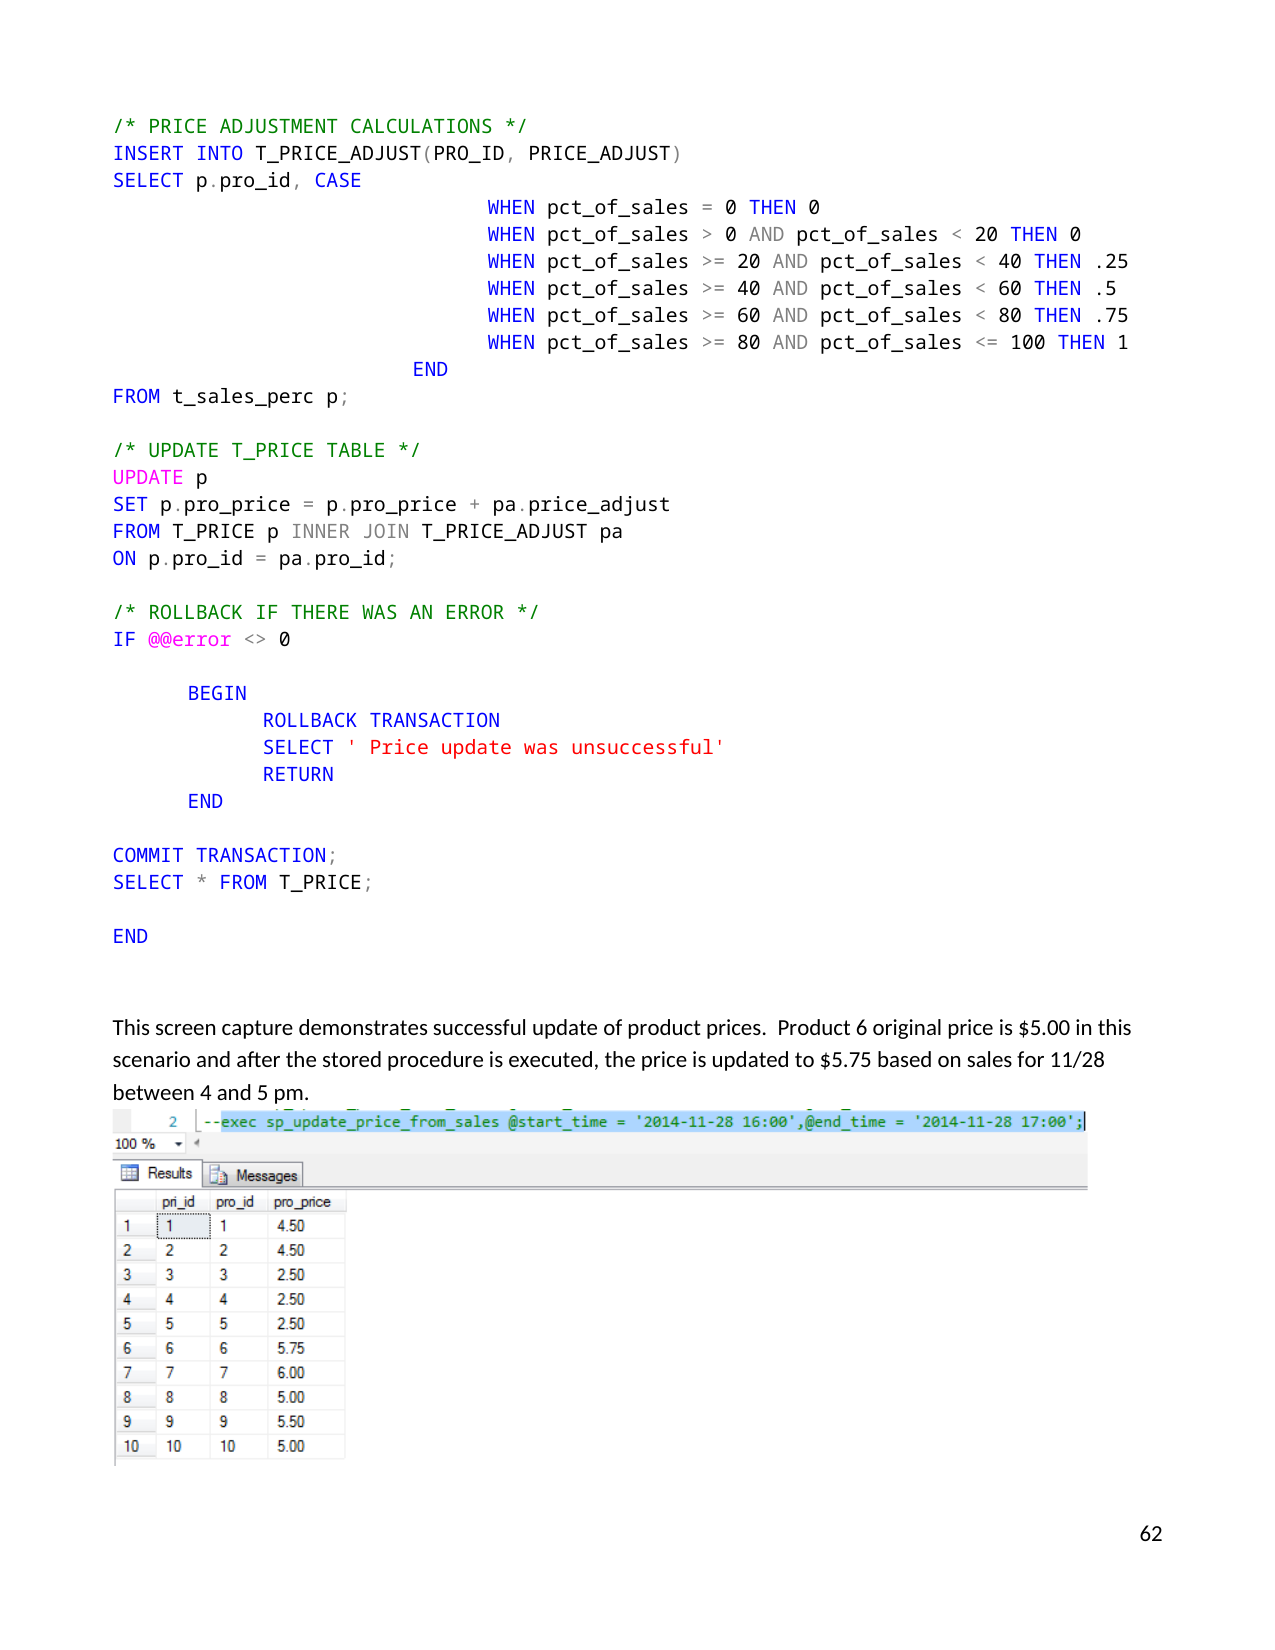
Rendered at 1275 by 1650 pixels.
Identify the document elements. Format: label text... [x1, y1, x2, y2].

text FROM t_sales_perc p; [112, 382, 1162, 409]
text FROM T_PRICE p INNER JOIN T_PRICE_ADJUST pa [112, 517, 1162, 544]
text WHEN pct_of_sales >= 80 AND pct_of_sales <= 100 THEN 1 [112, 328, 1162, 355]
text WHEN pct_of_sales > 0 AND pct_of_sales < 20 THEN 0 [112, 220, 1162, 247]
text IF @@error <> 0 [112, 625, 1162, 652]
text /* UPDATE T_PRICE TABLE */ [112, 436, 1162, 463]
text RETURN [112, 760, 1162, 787]
text SELECT ' Price update was unsuccessful' [112, 733, 1162, 760]
text COMMIT TRANSACTION; [112, 841, 1162, 868]
text UPDATE p [112, 463, 1162, 490]
text END [112, 355, 1162, 382]
picture [112, 1109, 1088, 1466]
text END [112, 922, 1162, 949]
text WHEN pct_of_sales = 0 THEN 0 [112, 193, 1162, 220]
text /* ROLLBACK IF THERE WAS AN ERROR */ [112, 598, 1162, 625]
text ON p.pro_id = pa.pro_id; [112, 544, 1162, 571]
text END [112, 787, 1162, 814]
text BEGIN [112, 679, 1162, 706]
text SELECT * FROM T_PRICE; [112, 868, 1162, 895]
text SELECT p.pro_id, CASE [112, 166, 1162, 193]
text ROLLBACK TRANSACTION [112, 706, 1162, 733]
text WHEN pct_of_sales >= 60 AND pct_of_sales < 80 THEN .75 [112, 301, 1162, 328]
text SET p.pro_price = p.pro_price + pa.price_adjust [112, 490, 1162, 517]
text INSERT INTO T_PRICE_ADJUST(PRO_ID, PRICE_ADJUST) [112, 139, 1162, 166]
text /* PRICE ADJUSTMENT CALCULATIONS */ [112, 112, 1162, 139]
text WHEN pct_of_sales >= 40 AND pct_of_sales < 60 THEN .5 [112, 274, 1162, 301]
text WHEN pct_of_sales >= 20 AND pct_of_sales < 40 THEN .25 [112, 247, 1162, 274]
text This screen capture demonstrates successful update of product prices. Product 6 original price is $5.00 in this scenario and after the stored procedure is executed, the price is updated to $5.75 based on sales for 11/28 between 4 and 5 pm. [112, 1013, 1162, 1106]
